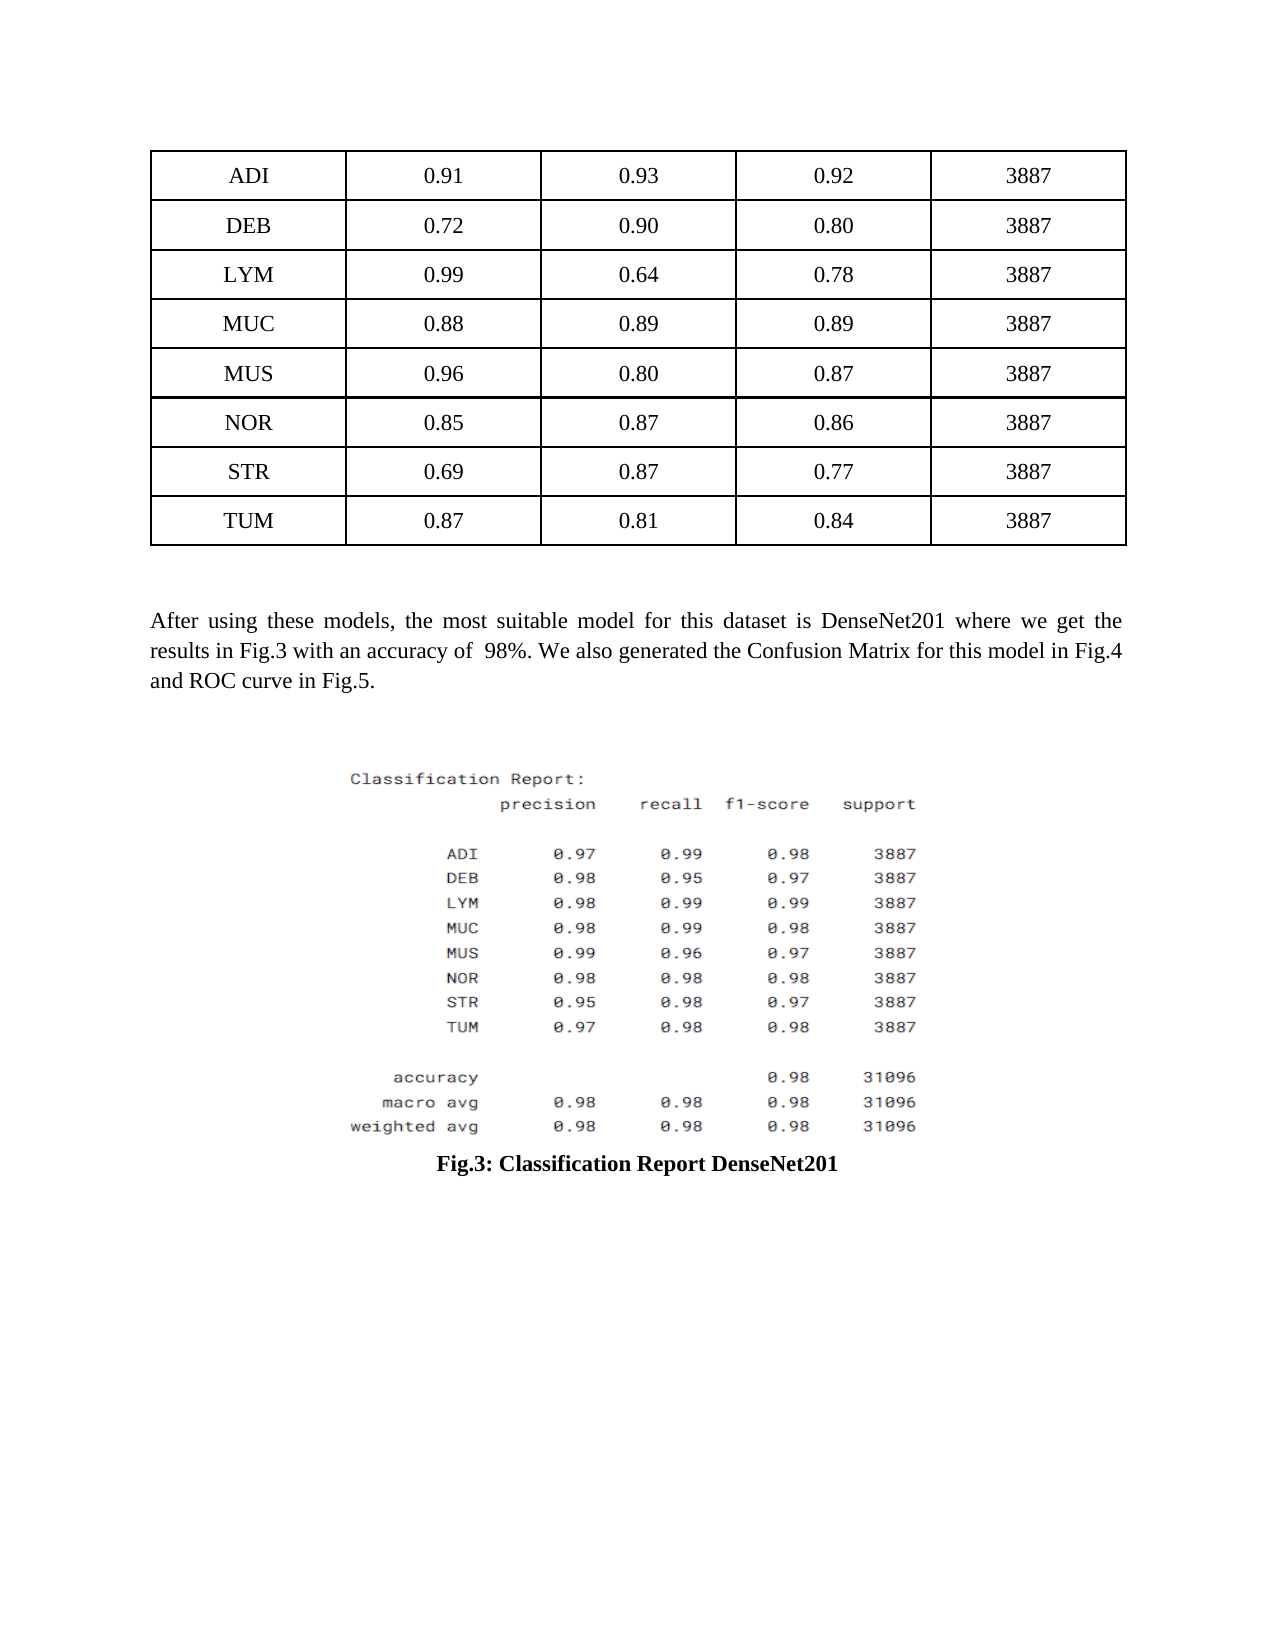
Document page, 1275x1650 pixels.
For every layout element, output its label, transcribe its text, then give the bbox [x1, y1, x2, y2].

table_cell 0.87 [347, 497, 540, 544]
text Fig.3: Classification Report DenseNet201 [150, 1150, 1125, 1176]
text After using these models, the most suitable model for this dataset is DenseNet201 where we get the results in Fig.3 with an accuracy of 98%. We also generated the Confusion Matrix for this model in Fig.4 and ROC curve in Fig.5. [150, 607, 1125, 693]
table_cell 3887 [932, 448, 1125, 495]
table_cell 0.96 [347, 349, 540, 396]
table_cell 0.77 [737, 448, 930, 495]
table_cell 0.69 [347, 448, 540, 495]
table_cell 3887 [932, 300, 1125, 347]
table_cell 0.64 [542, 251, 735, 298]
table_cell MUS [152, 349, 345, 396]
table_cell 0.84 [737, 497, 930, 544]
table_cell 0.72 [347, 201, 540, 248]
table_cell 3887 [932, 251, 1125, 298]
table_cell STR [152, 448, 345, 495]
table_cell LYM [152, 251, 345, 298]
table_cell 0.78 [737, 251, 930, 298]
picture [336, 757, 939, 1146]
table_cell 0.87 [737, 349, 930, 396]
table_cell 0.88 [347, 300, 540, 347]
table_cell 0.87 [542, 399, 735, 446]
table_cell MUC [152, 300, 345, 347]
table_cell TUM [152, 497, 345, 544]
table_cell 0.80 [542, 349, 735, 396]
table_cell 3887 [932, 349, 1125, 396]
table_cell 0.89 [542, 300, 735, 347]
table_cell 0.85 [347, 399, 540, 446]
table_cell NOR [152, 399, 345, 446]
table_cell 3887 [932, 152, 1125, 199]
table_cell ADI [152, 152, 345, 199]
table_cell 3887 [932, 399, 1125, 446]
table_cell 0.99 [347, 251, 540, 298]
table_cell 0.81 [542, 497, 735, 544]
table_cell 0.93 [542, 152, 735, 199]
table_cell 0.89 [737, 300, 930, 347]
table_cell 0.92 [737, 152, 930, 199]
table_cell 0.91 [347, 152, 540, 199]
table_cell DEB [152, 201, 345, 248]
table_cell 0.86 [737, 399, 930, 446]
table_cell 3887 [932, 201, 1125, 248]
table_cell 0.87 [542, 448, 735, 495]
table_cell 0.90 [542, 201, 735, 248]
table_cell 3887 [932, 497, 1125, 544]
table_cell 0.80 [737, 201, 930, 248]
